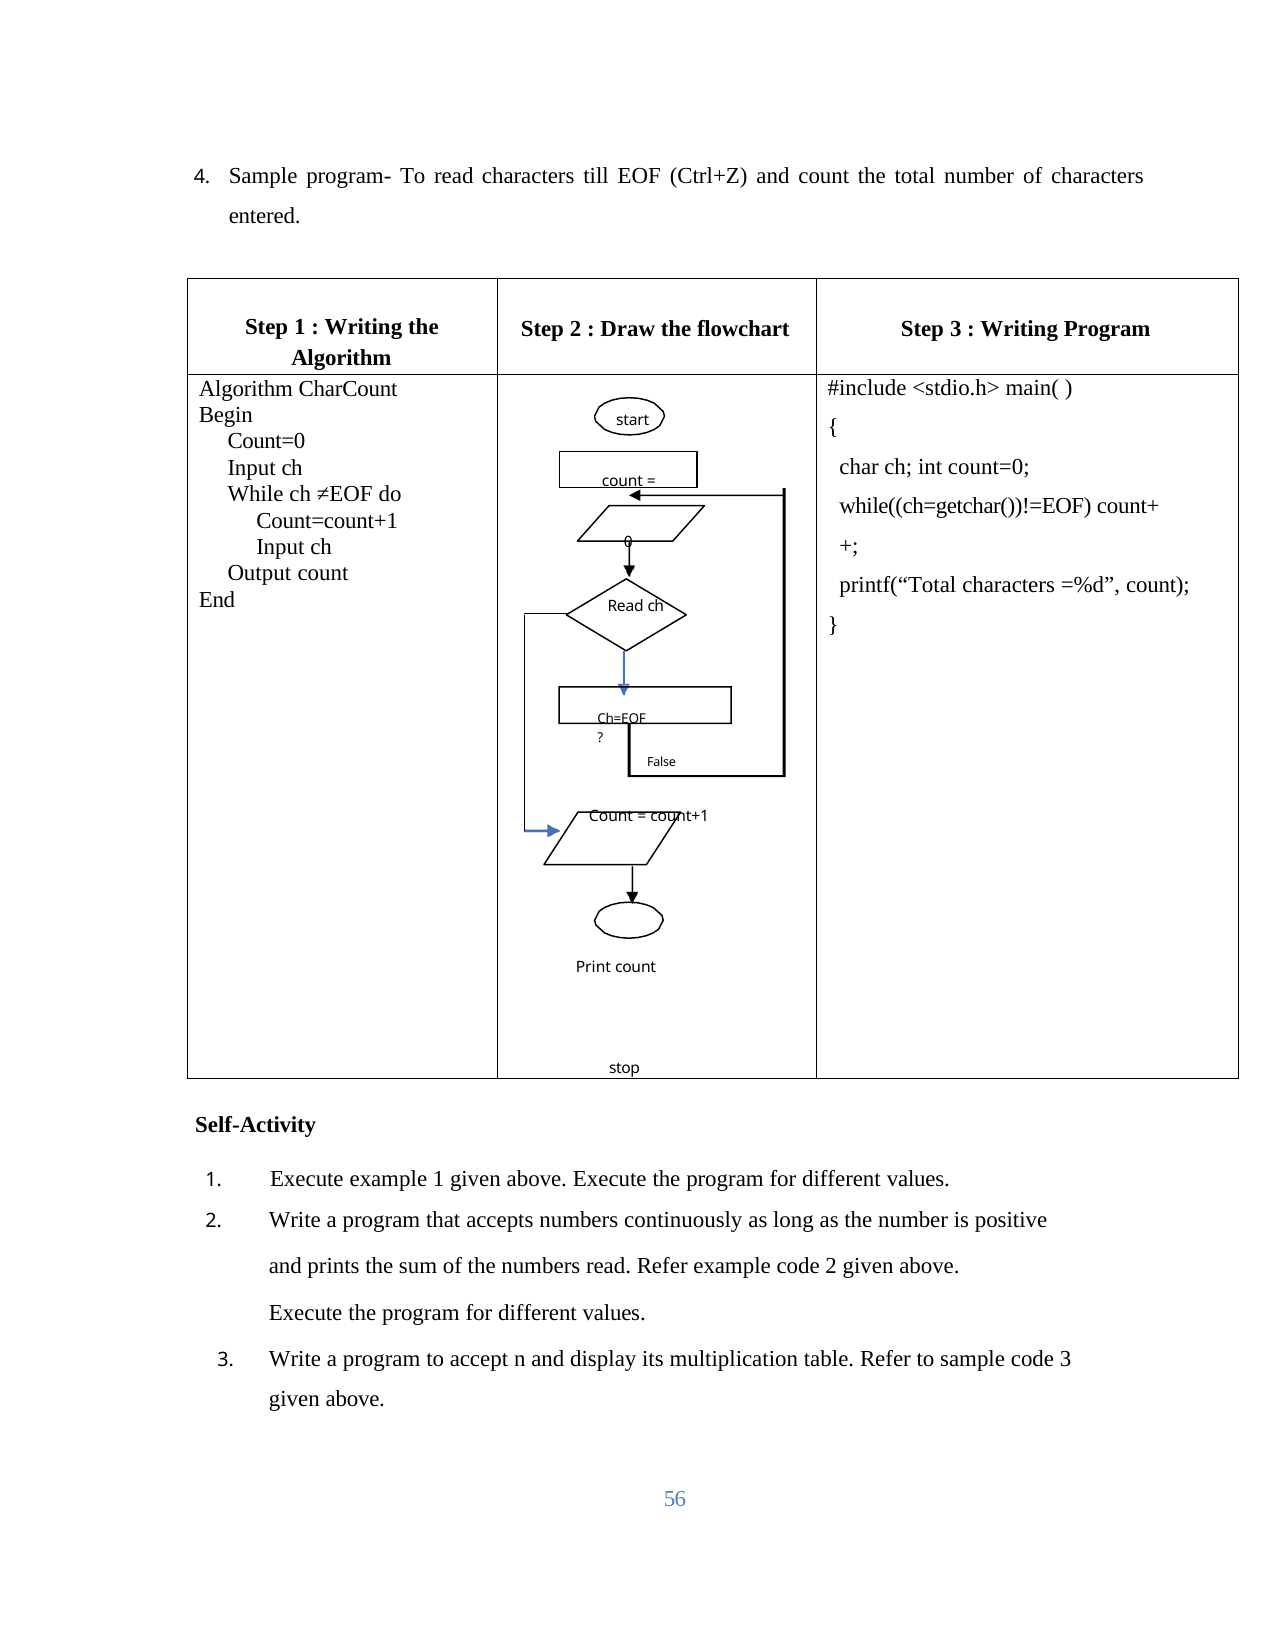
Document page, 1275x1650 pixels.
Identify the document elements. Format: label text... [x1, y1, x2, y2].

table_cell start count = 0 Read ch Ch=EOF ? False Count = count+1 Print count stop [498, 375, 816, 1078]
list Write a program to accept n and display its multiplication table. Refer to sample code 3 given above. [217, 1345, 1123, 1412]
table_header Step 2 : Draw the flowchart [498, 279, 816, 374]
list Execute example 1 given above. Execute the program for different values. [205, 1165, 1275, 1192]
list Write a program that accepts numbers continuously as long as the number is positive and prints the sum of the numbers read. Refer example code 2 given above. [205, 1206, 1082, 1279]
table_header Step 3 : Writing Program [817, 279, 1238, 374]
table_cell #include <stdio.h> main( ) { char ch; int count=0; while((ch=getchar())!=EOF) count++; printf(“Total characters =%d”, count); } [817, 375, 1238, 1078]
text Execute the program for different values. [268, 1299, 1275, 1325]
list Sample program- To read characters till EOF (Ctrl+Z) and count the total number of characters entered. [193, 162, 1148, 230]
table_header Step 1 : Writing the Algorithm [188, 279, 497, 374]
subtitle Self-Activity [195, 1112, 1275, 1138]
table_cell Algorithm CharCount Begin Count=0 Input ch While ch ≠EOF do Count=count+1 Input ch Output count End [188, 375, 497, 1078]
